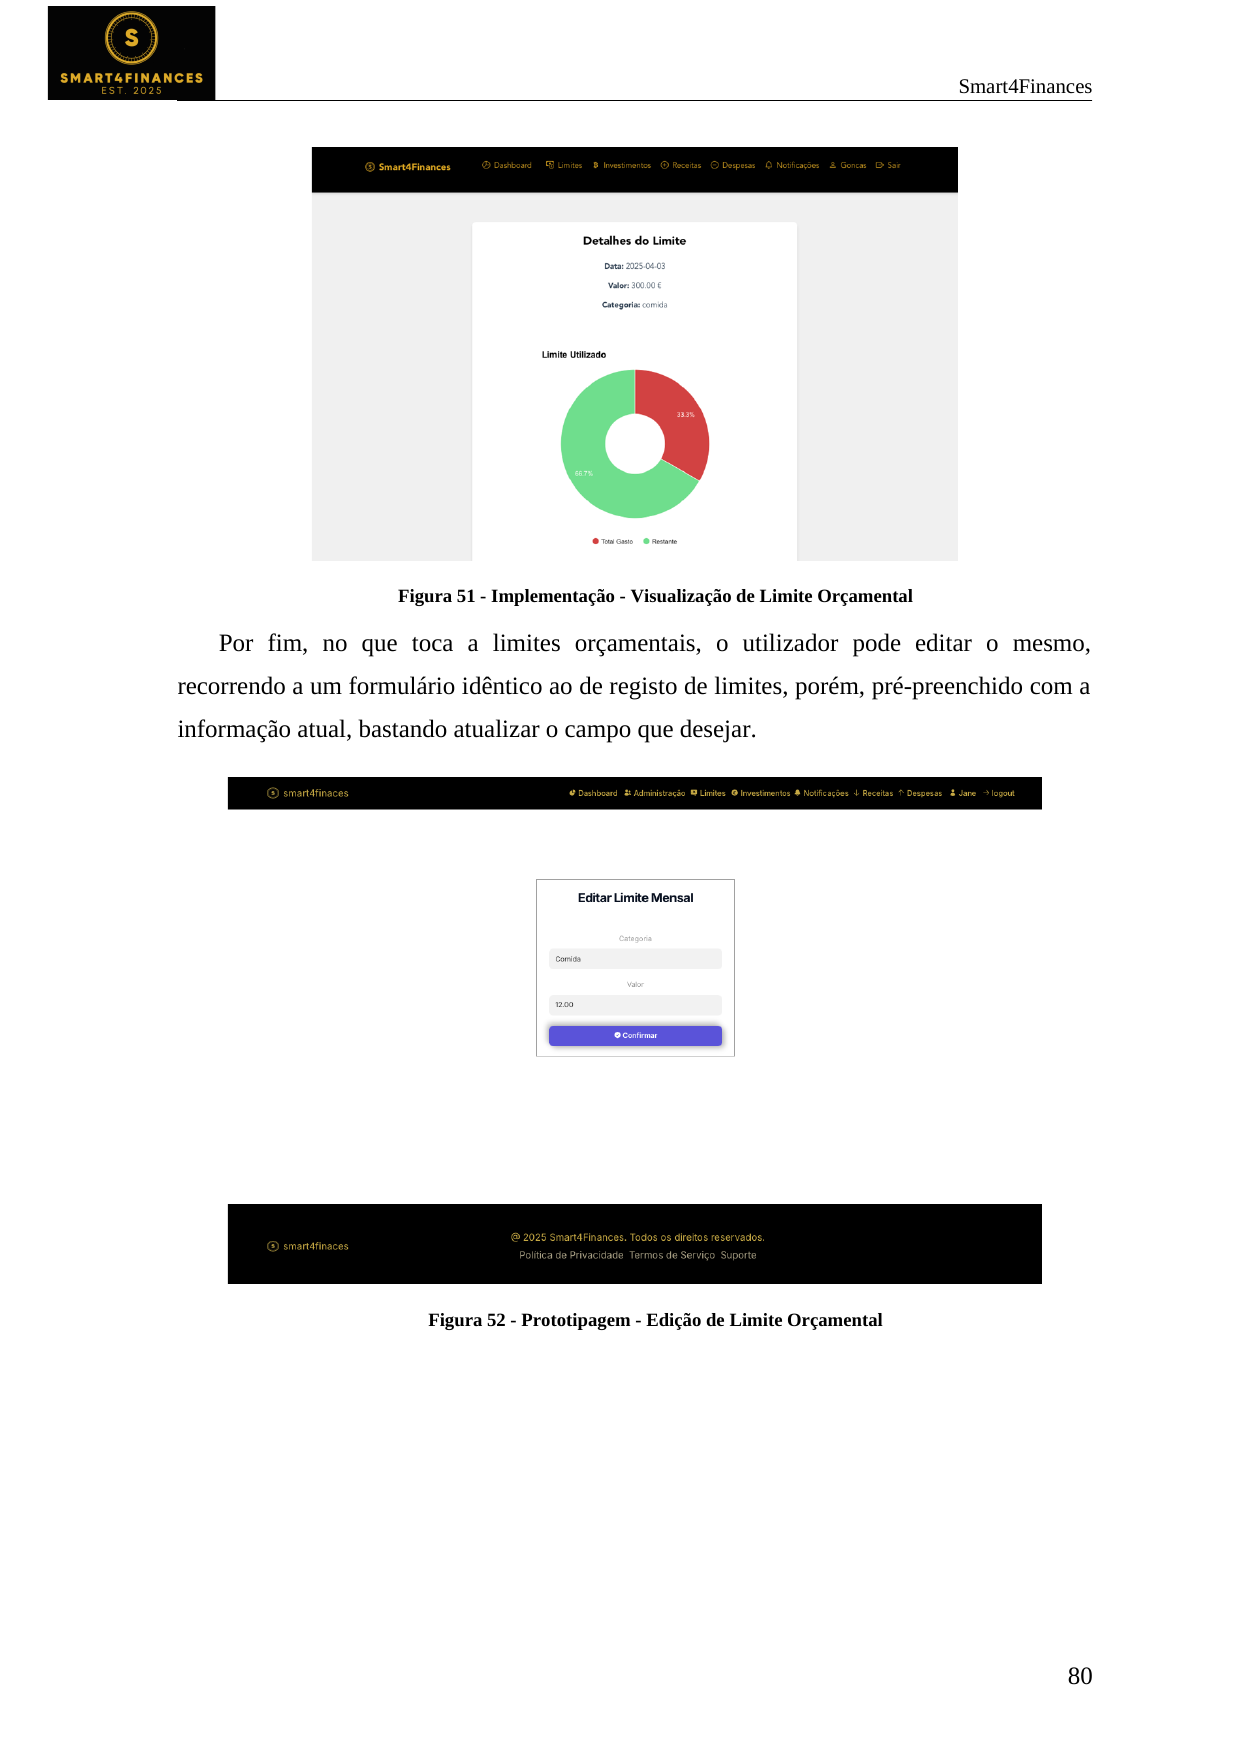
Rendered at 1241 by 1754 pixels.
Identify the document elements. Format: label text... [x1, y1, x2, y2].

picture [311, 147, 958, 561]
text Figura 51 - Implementação - Visualização de Limite Orçamental [177, 585, 1092, 607]
text Por fim, no que toca a limites orçamentais, o utilizador pode editar o mesmo, recorrendo a um formulário idêntico ao de registo de limites, porém, pré-preenchido com a informação atual, bastando atualizar o campo que desejar. [177, 628, 1092, 743]
text Figura 52 - Prototipagem - Edição de Limite Orçamental [177, 1309, 1092, 1330]
picture [227, 777, 1042, 1284]
picture [47, 6, 216, 100]
